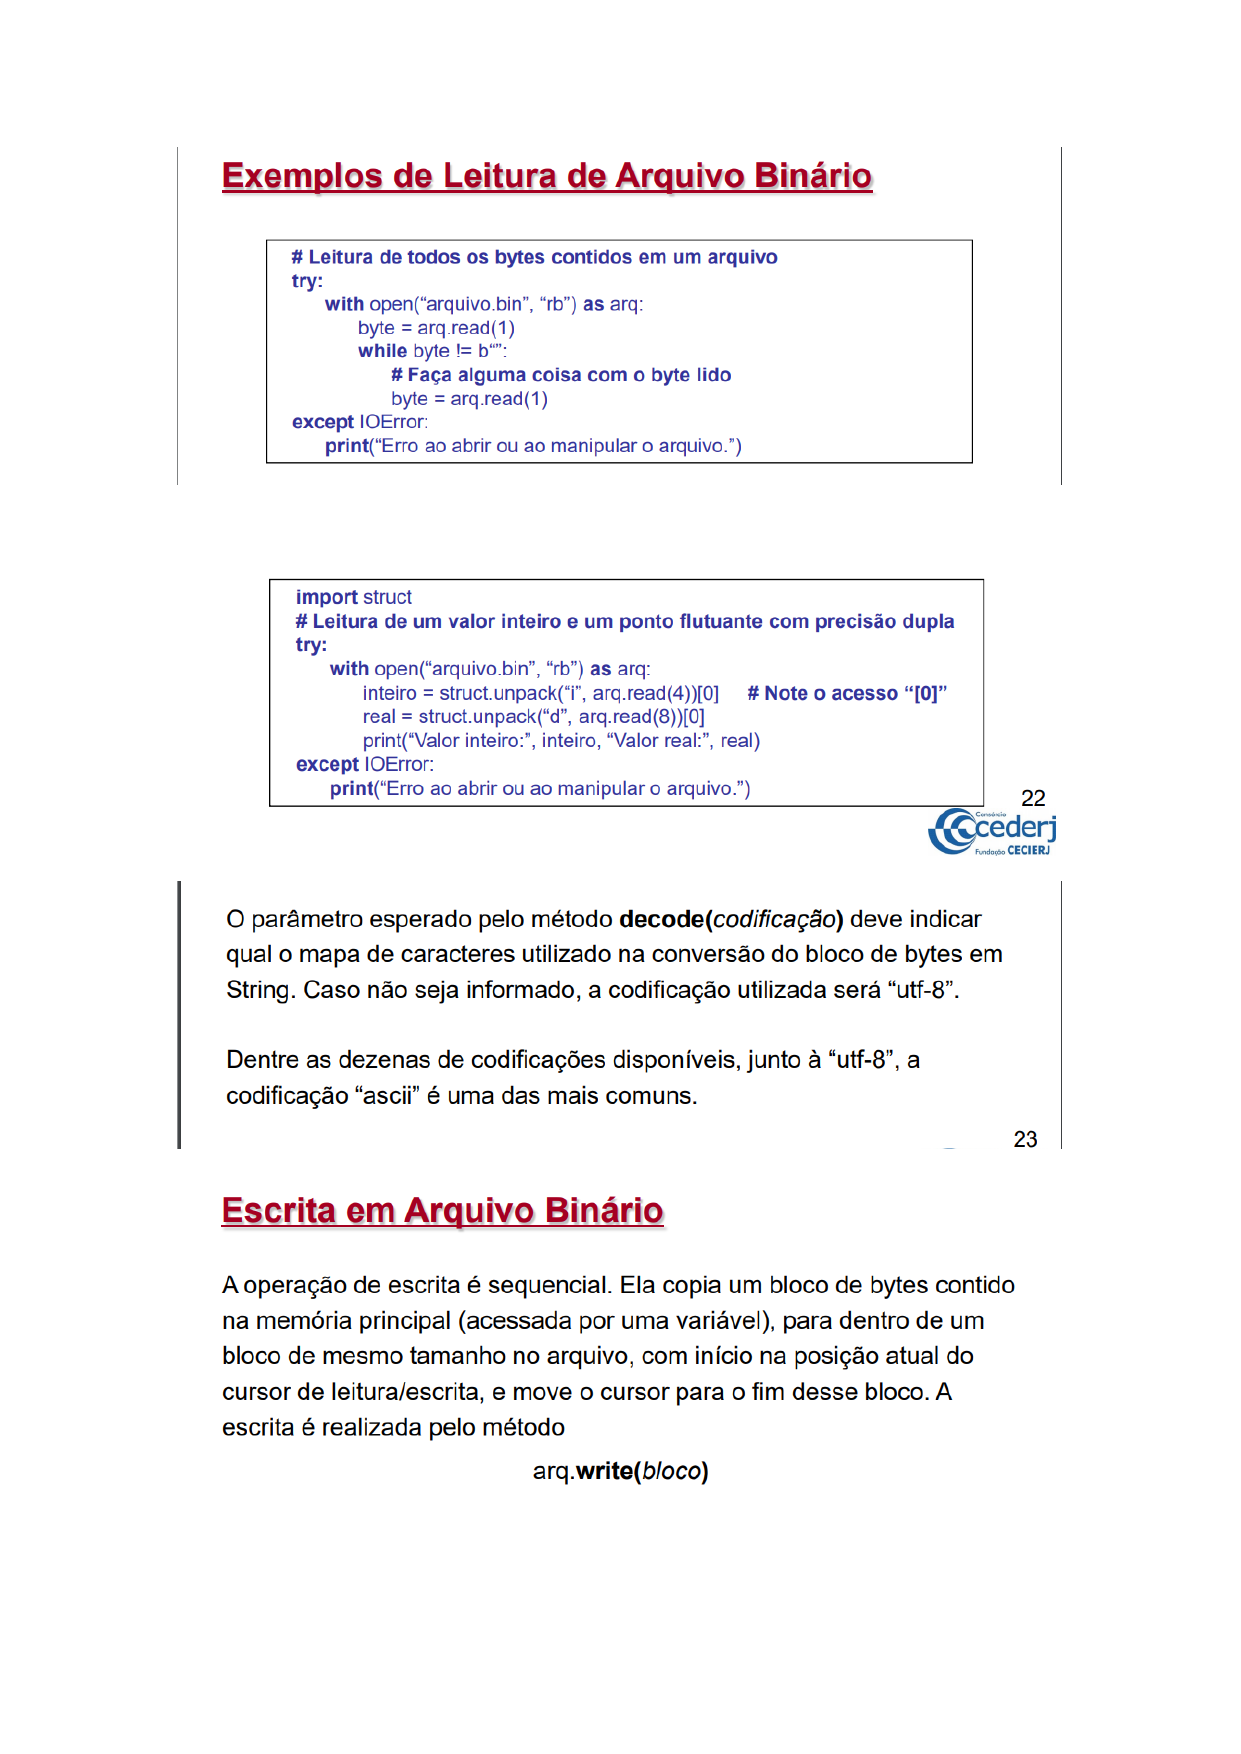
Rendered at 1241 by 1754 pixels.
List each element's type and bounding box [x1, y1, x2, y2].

picture [177, 881, 1062, 1149]
picture [177, 147, 1062, 485]
picture [177, 1173, 1062, 1514]
picture [177, 562, 1062, 857]
